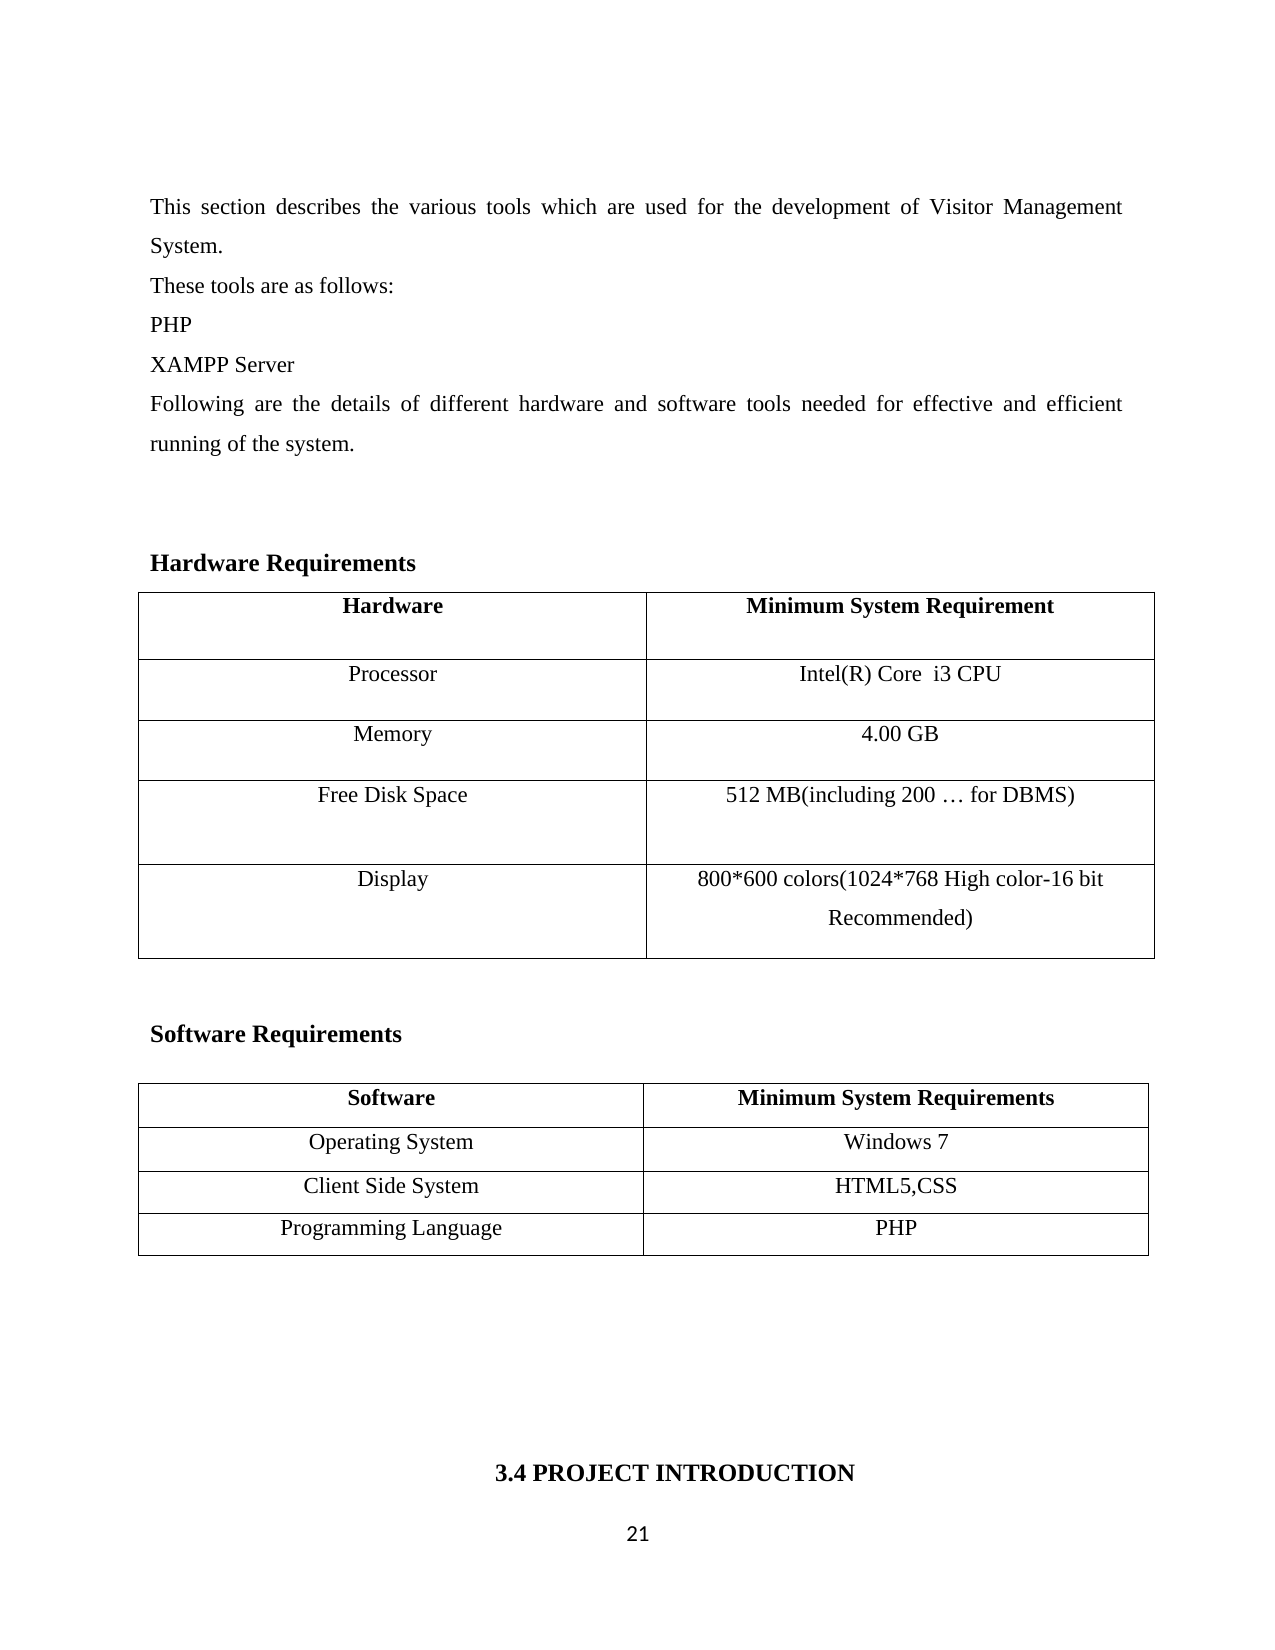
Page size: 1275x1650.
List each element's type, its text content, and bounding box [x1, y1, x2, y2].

text These tools are as follows: [150, 272, 1125, 298]
table_header Hardware [139, 593, 646, 658]
text Hardware Requirements [150, 548, 1125, 577]
table_cell HTML5,CSS [644, 1172, 1148, 1213]
list 3.4 PROJECT INTRODUCTION [225, 1458, 1125, 1487]
table_cell PHP [644, 1214, 1148, 1254]
table_header Software [139, 1084, 643, 1127]
text This section describes the various tools which are used for the development of Visitor Management System. [150, 193, 1125, 259]
text Following are the details of different hardware and software tools needed for effective and efficient running of the system. [150, 391, 1125, 456]
table_header Minimum System Requirements [644, 1084, 1148, 1127]
table_cell 4.00 GB [647, 721, 1154, 780]
table_cell Operating System [139, 1128, 643, 1171]
table_cell Windows 7 [644, 1128, 1148, 1171]
table_cell 800*600 colors(1024*768 High color-16 bit Recommended) [647, 865, 1154, 957]
table_cell Intel(R) Core i3 CPU [647, 660, 1154, 719]
text Software Requirements [150, 1019, 1125, 1048]
table_header Minimum System Requirement [647, 593, 1154, 658]
text PHP [150, 312, 1125, 338]
table_cell Client Side System [139, 1172, 643, 1213]
table_cell 512 MB(including 200 … for DBMS) [647, 781, 1154, 864]
table_cell Processor [139, 660, 646, 719]
table_cell Memory [139, 721, 646, 780]
text XAMPP Server [150, 351, 1125, 377]
table_cell Display [139, 865, 646, 957]
table_cell Programming Language [139, 1214, 643, 1254]
table_cell Free Disk Space [139, 781, 646, 864]
